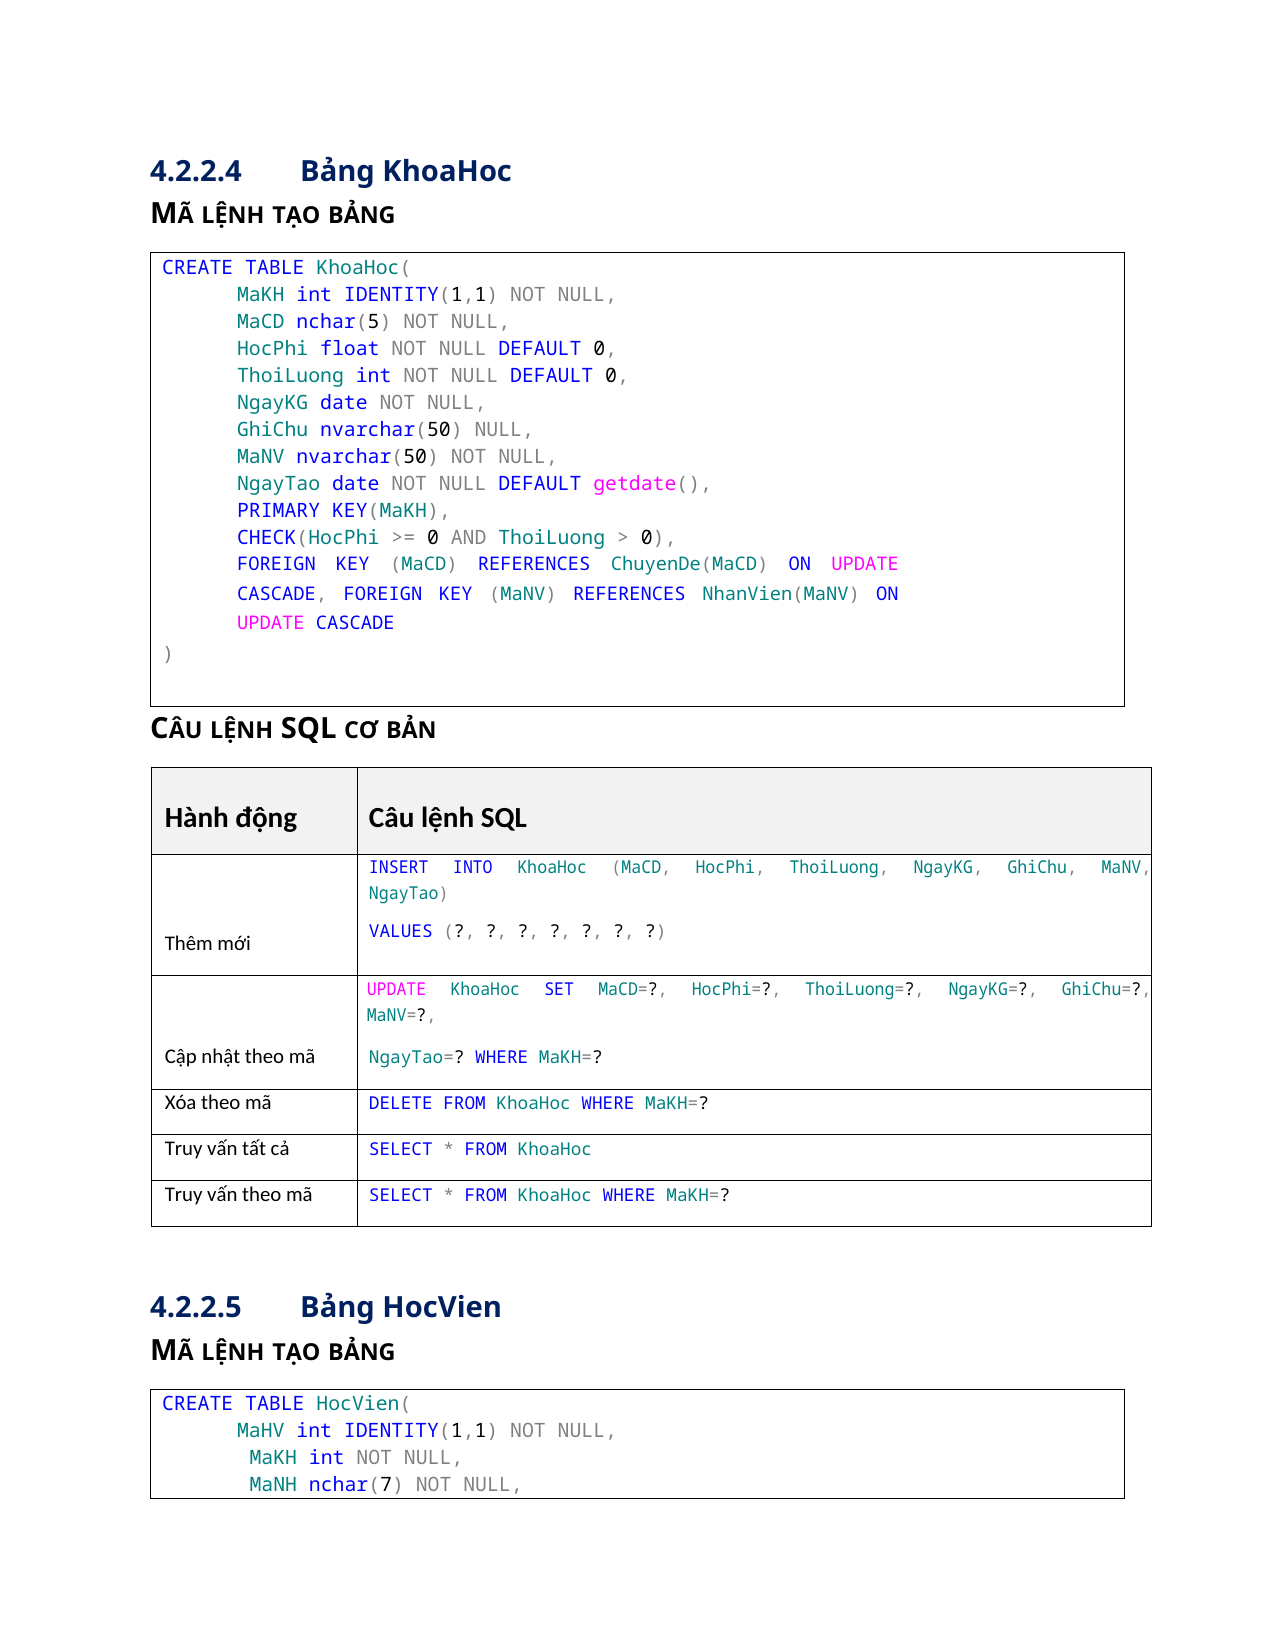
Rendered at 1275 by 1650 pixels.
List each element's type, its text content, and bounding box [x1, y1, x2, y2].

table_cell SELECT * FROM KhoaHoc [358, 1135, 1151, 1180]
table_cell Truy vấn theo mã [152, 1181, 357, 1226]
table_header Câu lệnh SQL [358, 768, 1151, 854]
table_cell DELETE FROM KhoaHoc WHERE MaKH=? [358, 1090, 1151, 1134]
table_cell SELECT * FROM KhoaHoc WHERE MaKH=? [358, 1181, 1151, 1226]
subtitle Bảng KhoaHoc [150, 150, 1125, 190]
text Mã lệnh tạo bảng [150, 1329, 1125, 1369]
table_cell Thêm mới [152, 855, 357, 975]
text Câu lệnh SQL cơ bản [150, 707, 1125, 747]
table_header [151, 1390, 1124, 1497]
table_cell INSERT INTO KhoaHoc (MaCD, HocPhi, ThoiLuong, NgayKG, GhiChu, MaNV, NgayTao) VALUES (?, ?, ?, ?, ?, ?, ?) [358, 855, 1151, 975]
table_cell Xóa theo mã [152, 1090, 357, 1134]
table_header Hành động [152, 768, 357, 854]
table_cell UPDATE KhoaHoc SET MaCD=?, HocPhi=?, ThoiLuong=?, NgayKG=?, GhiChu=?, MaNV=?, NgayTao=? WHERE MaKH=? [358, 976, 1151, 1088]
subtitle Bảng HocVien [150, 1286, 1125, 1326]
text Mã lệnh tạo bảng [150, 193, 1125, 232]
table_cell Cập nhật theo mã [152, 976, 357, 1088]
table_header CREATE TABLE KhoaHoc( MaKH int IDENTITY(1,1) NOT NULL, MaCD nchar(5) NOT NULL, HocPhi float NOT NULL DEFAULT 0, ThoiLuong int NOT NULL DEFAULT 0, NgayKG date NOT NULL, GhiChu nvarchar(50) NULL, MaNV nvarchar(50) NOT NULL, NgayTao date NOT NULL DEFAULT getdate(), PRIMARY KEY(MaKH), CHECK(HocPhi >= 0 AND ThoiLuong > 0), FOREIGN KEY (MaCD) REFERENCES ChuyenDe(MaCD) ON UPDATE CASCADE, FOREIGN KEY (MaNV) REFERENCES NhanVien(MaNV) ON UPDATE CASCADE ) [151, 253, 1124, 706]
table_cell Truy vấn tất cả [152, 1135, 357, 1180]
